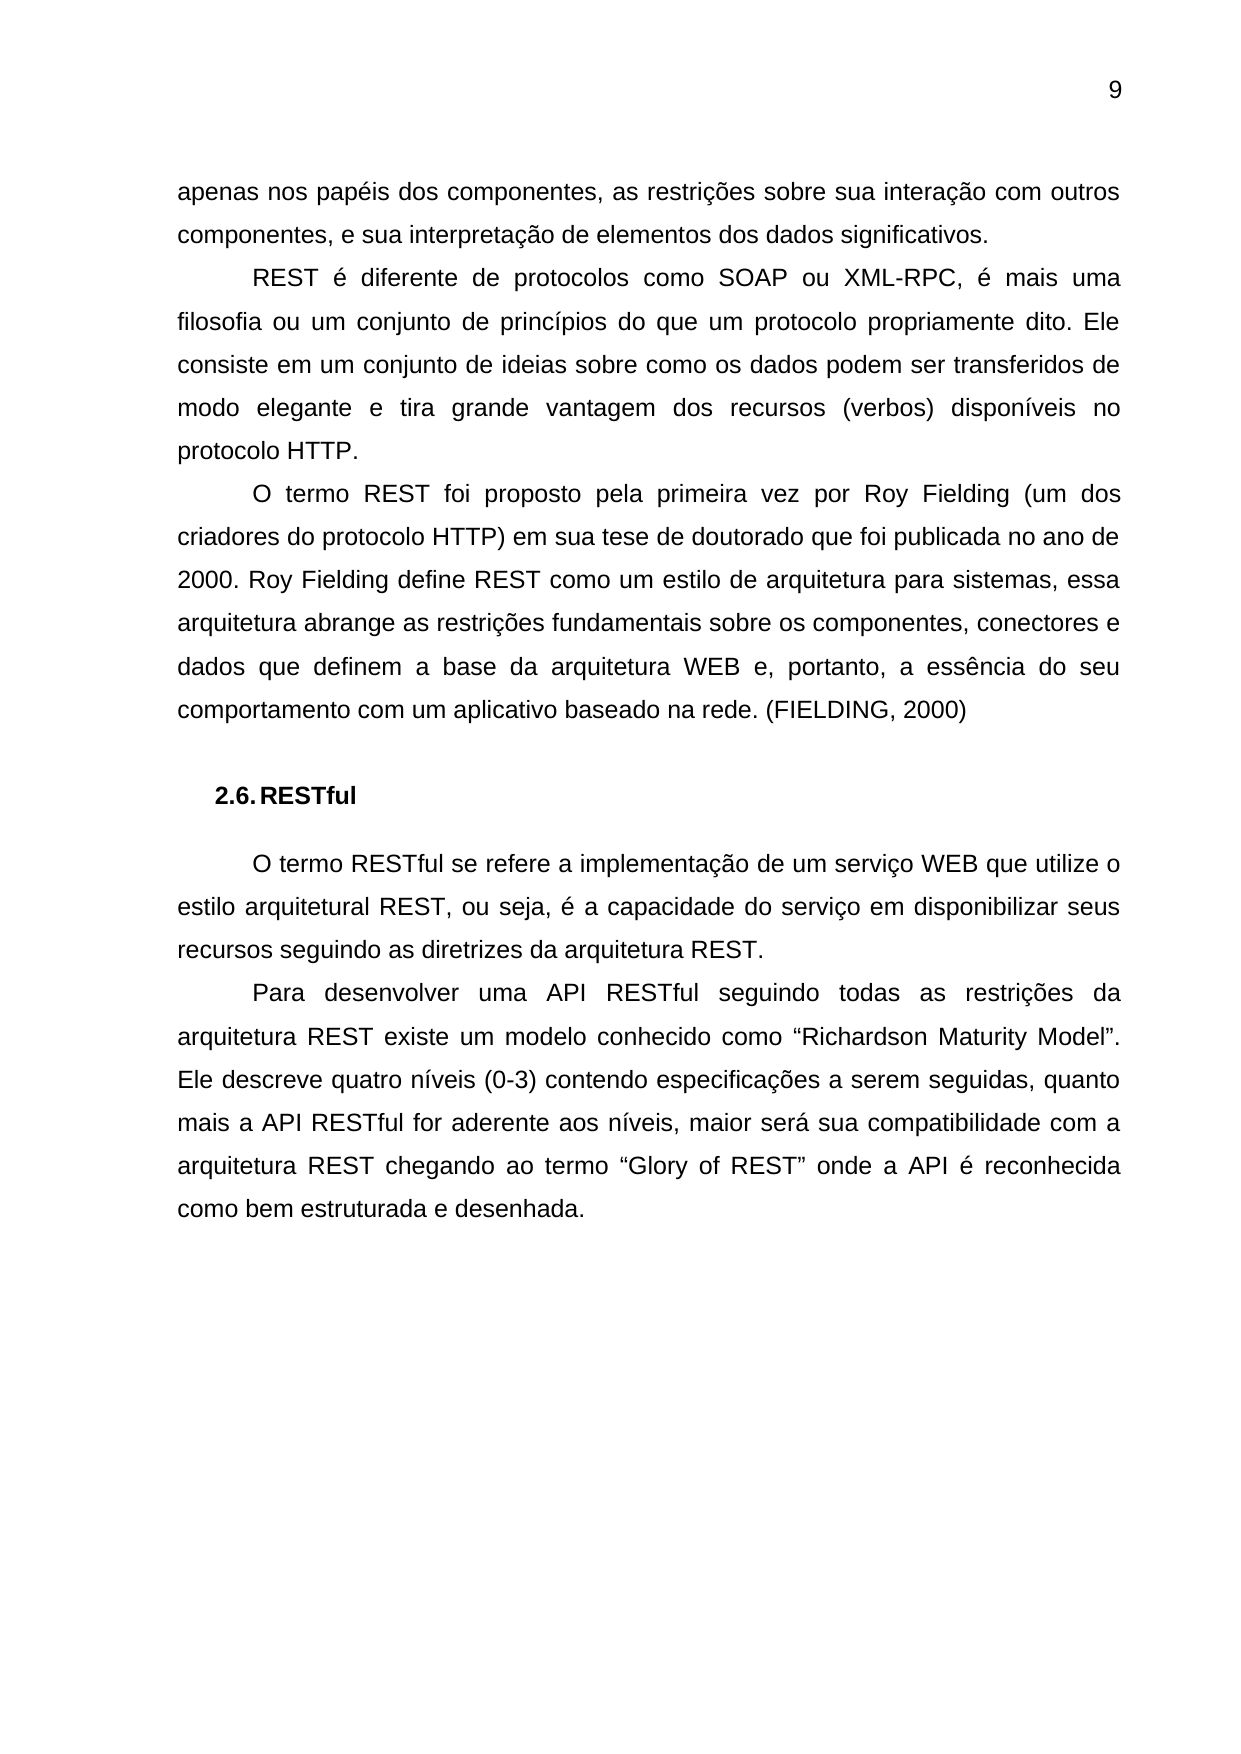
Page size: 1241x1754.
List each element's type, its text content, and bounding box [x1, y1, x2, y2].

text REST é diferente de protocolos como SOAP ou XML-RPC, é mais uma filosofia ou um conjunto de princípios do que um protocolo propriamente dito. Ele consiste em um conjunto de ideias sobre como os dados podem ser transferidos de modo elegante e tira grande vantagem dos recursos (verbos) disponíveis no protocolo HTTP. [177, 263, 1122, 464]
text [177, 177, 1122, 249]
text O termo REST foi proposto pela primeira vez por Roy Fielding (um dos criadores do protocolo HTTP) em sua tese de doutorado que foi publicada no ano de 2000. Roy Fielding define REST como um estilo de arquitetura para sistemas, essa arquitetura abrange as restrições fundamentais sobre os componentes, conectores e dados que definem a base da arquitetura WEB e, portanto, a essência do seu comportamento com um aplicativo baseado na rede. [177, 479, 1122, 723]
text Para desenvolver uma API RESTful seguindo todas as restrições da arquitetura REST existe um modelo conhecido como “Richardson Maturity Model”. Ele descreve quatro níveis (0-3) contendo especificações a serem seguidas, quanto mais a API RESTful for aderente aos níveis, maior será sua compatibilidade com a arquitetura REST chegando ao termo “Glory of REST” onde a API é reconhecida como bem estruturada e desenhada. [177, 978, 1122, 1223]
text RESTful [214, 781, 1122, 809]
text O termo RESTful se refere a implementação de um serviço WEB que utilize o estilo arquitetural REST, ou seja, é a capacidade do serviço em disponibilizar seus recursos seguindo as diretrizes da arquitetura REST. [177, 849, 1122, 964]
